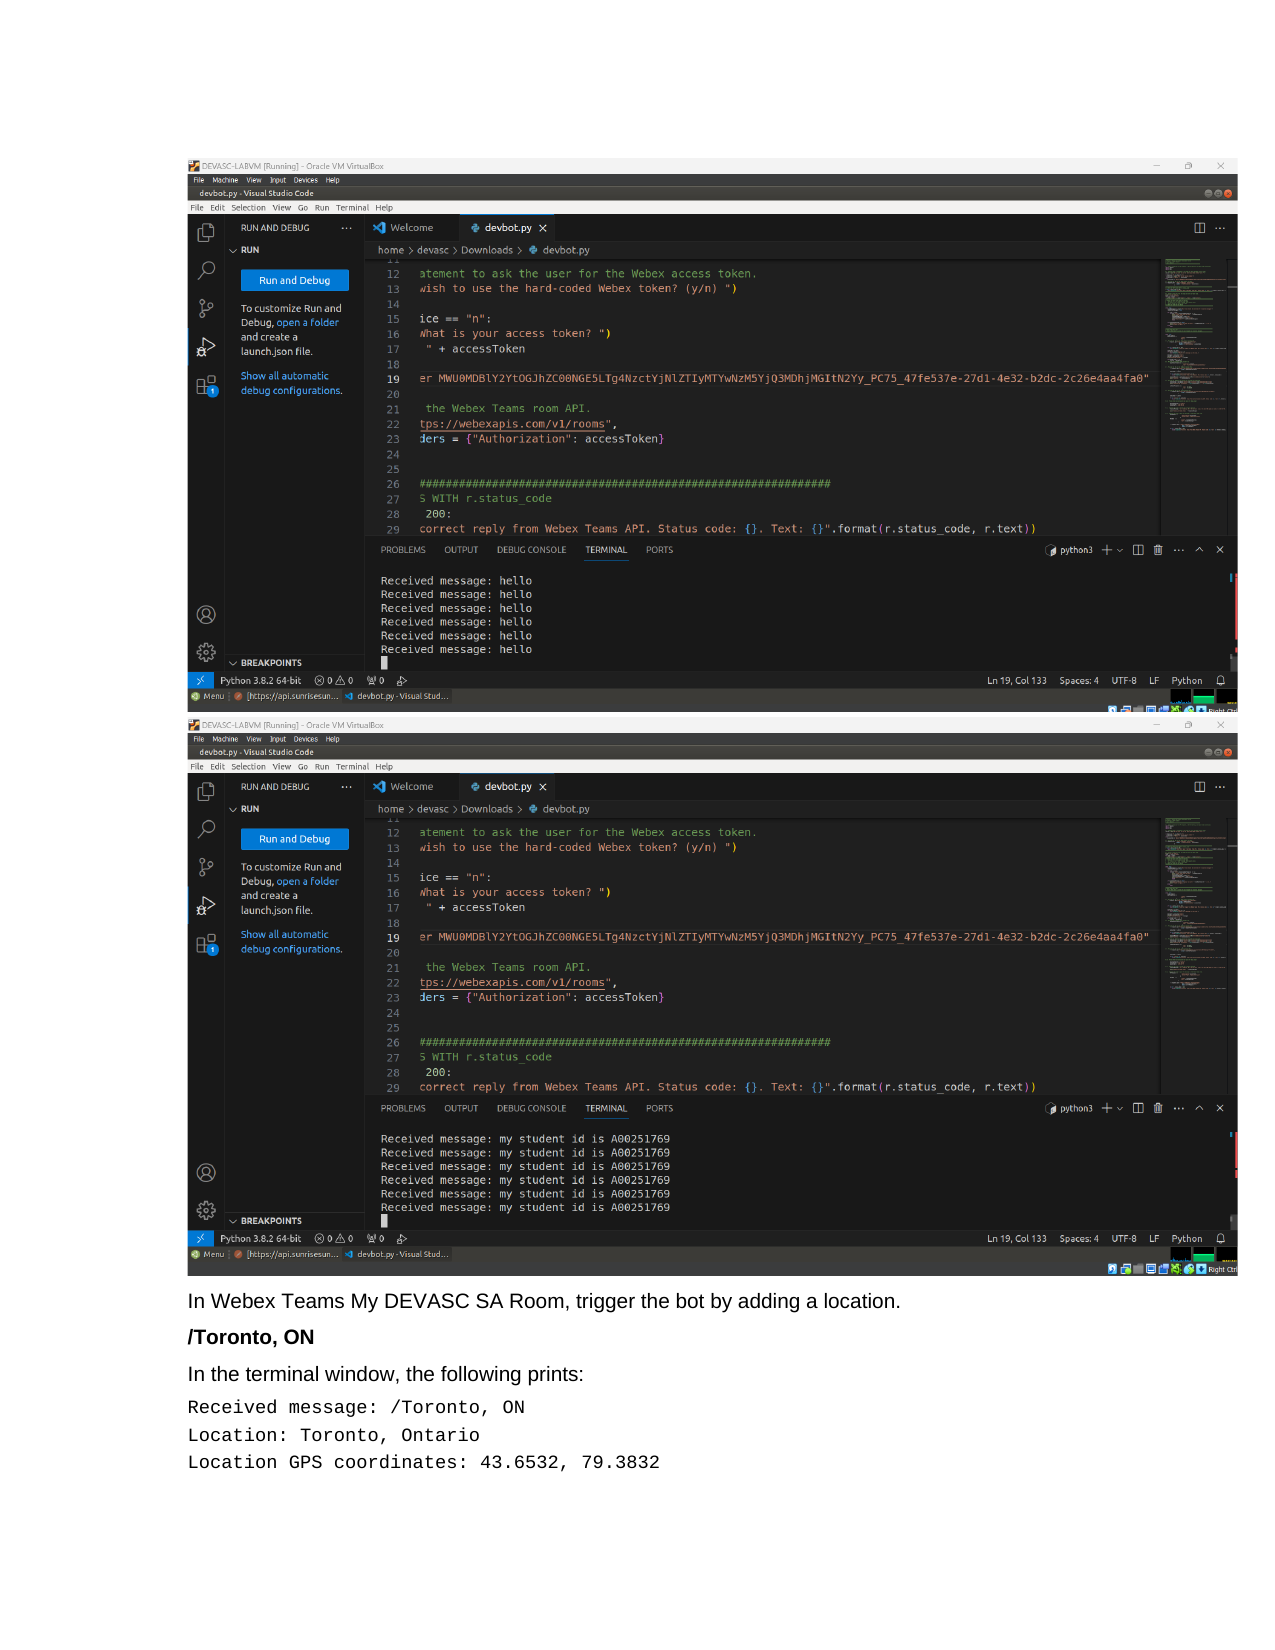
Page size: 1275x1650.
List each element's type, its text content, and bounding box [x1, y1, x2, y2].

text /Toronto, ON [187, 1325, 1162, 1349]
text Received message: /Toronto, ON [187, 1398, 1162, 1419]
text In the terminal window, the following prints: [187, 1361, 1162, 1385]
text Location: Toronto, Ontario [187, 1425, 1162, 1447]
picture [187, 717, 1238, 1276]
picture [187, 158, 1238, 712]
text In Webex Teams My DEVASC SA Room, trigger the bot by adding a location. [187, 1288, 1162, 1312]
text Location GPS coordinates: 43.6532, 79.3832 [187, 1453, 1162, 1474]
